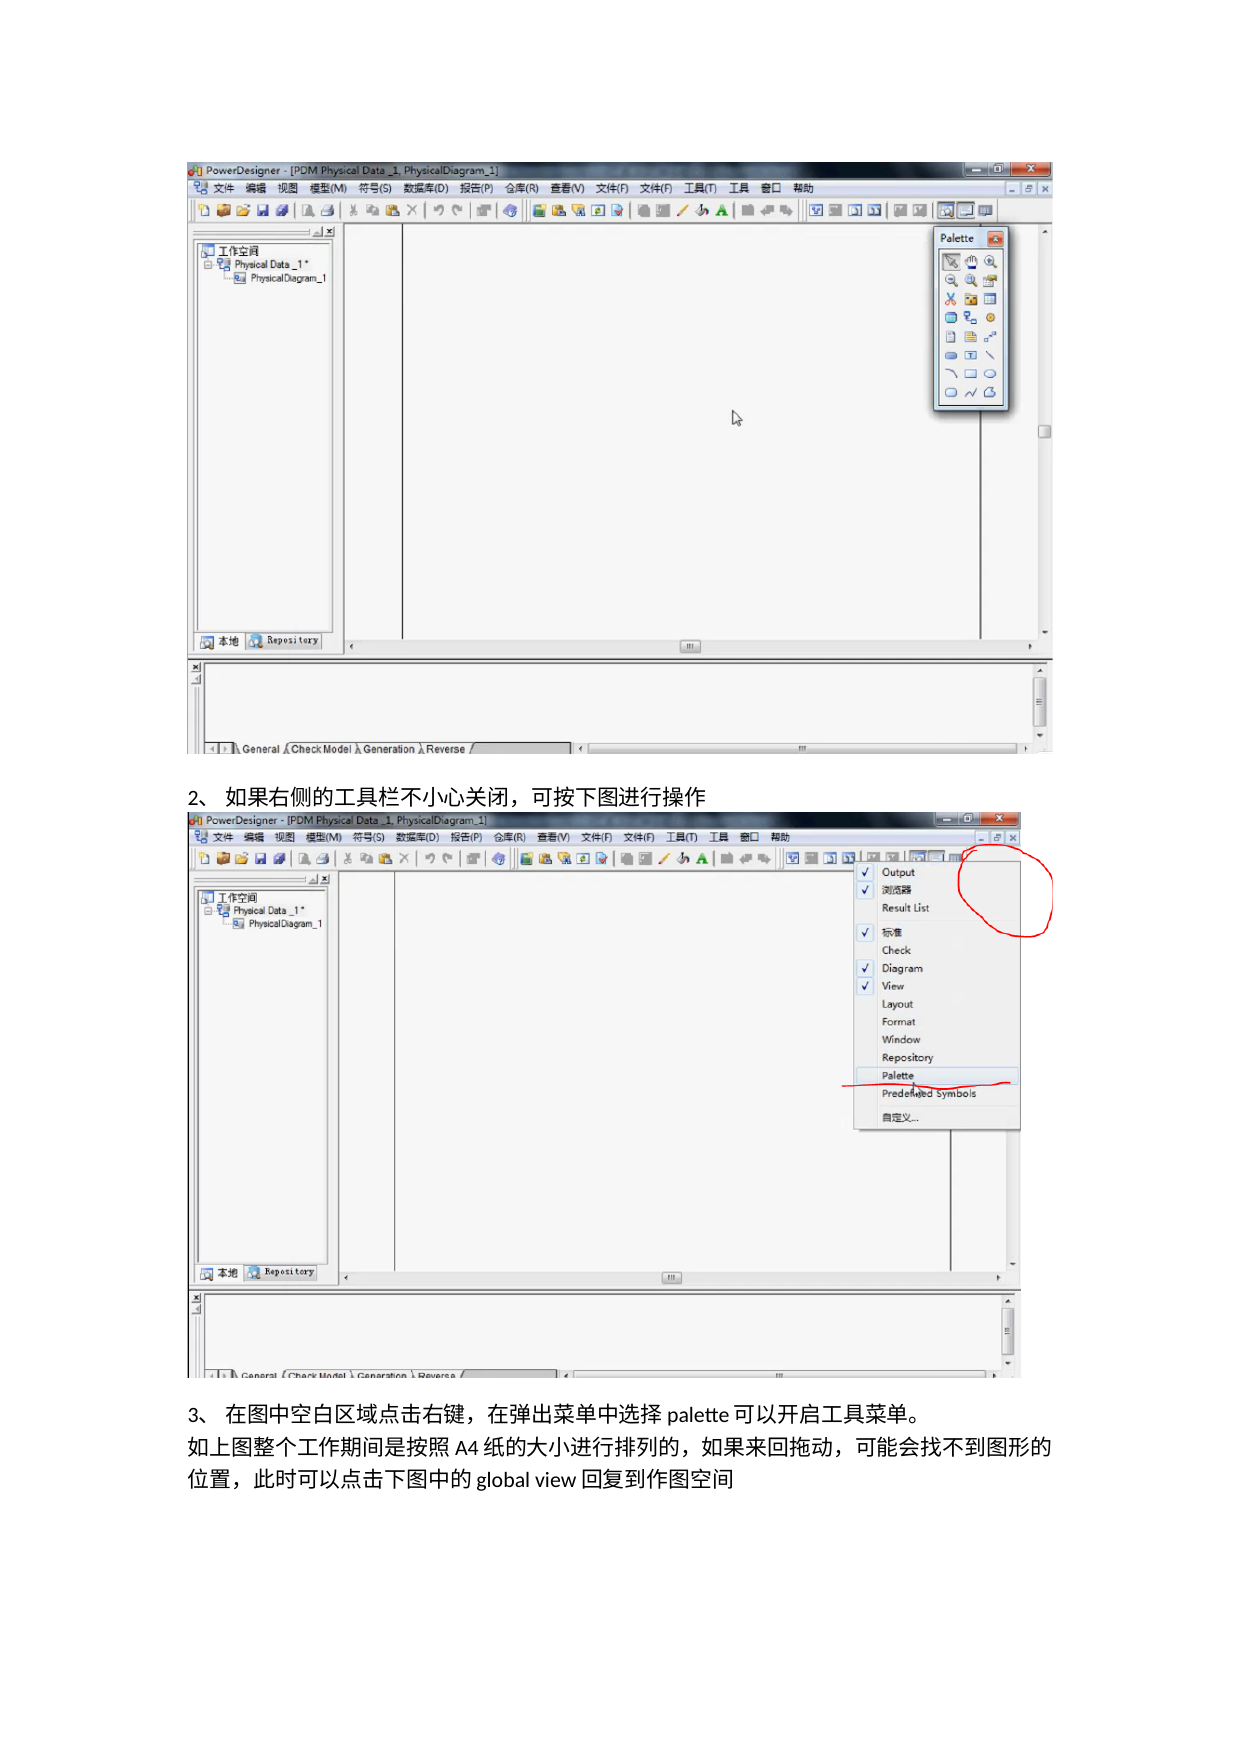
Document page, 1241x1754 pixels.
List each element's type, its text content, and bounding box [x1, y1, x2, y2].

list 在图中空白区域点击右键，在弹出菜单中选择palette可以开启工具菜单。 [187, 1397, 1053, 1429]
text 如上图整个工作期间是按照A4纸的大小进行排列的，如果来回拖动，可能会找不到图形的位置，此时可以点击下图中的global view回复到作图空间 [187, 1429, 1053, 1494]
picture [187, 162, 1053, 754]
list 如果右侧的工具栏不小心关闭，可按下图进行操作 [187, 779, 1053, 812]
picture [187, 812, 1053, 1378]
